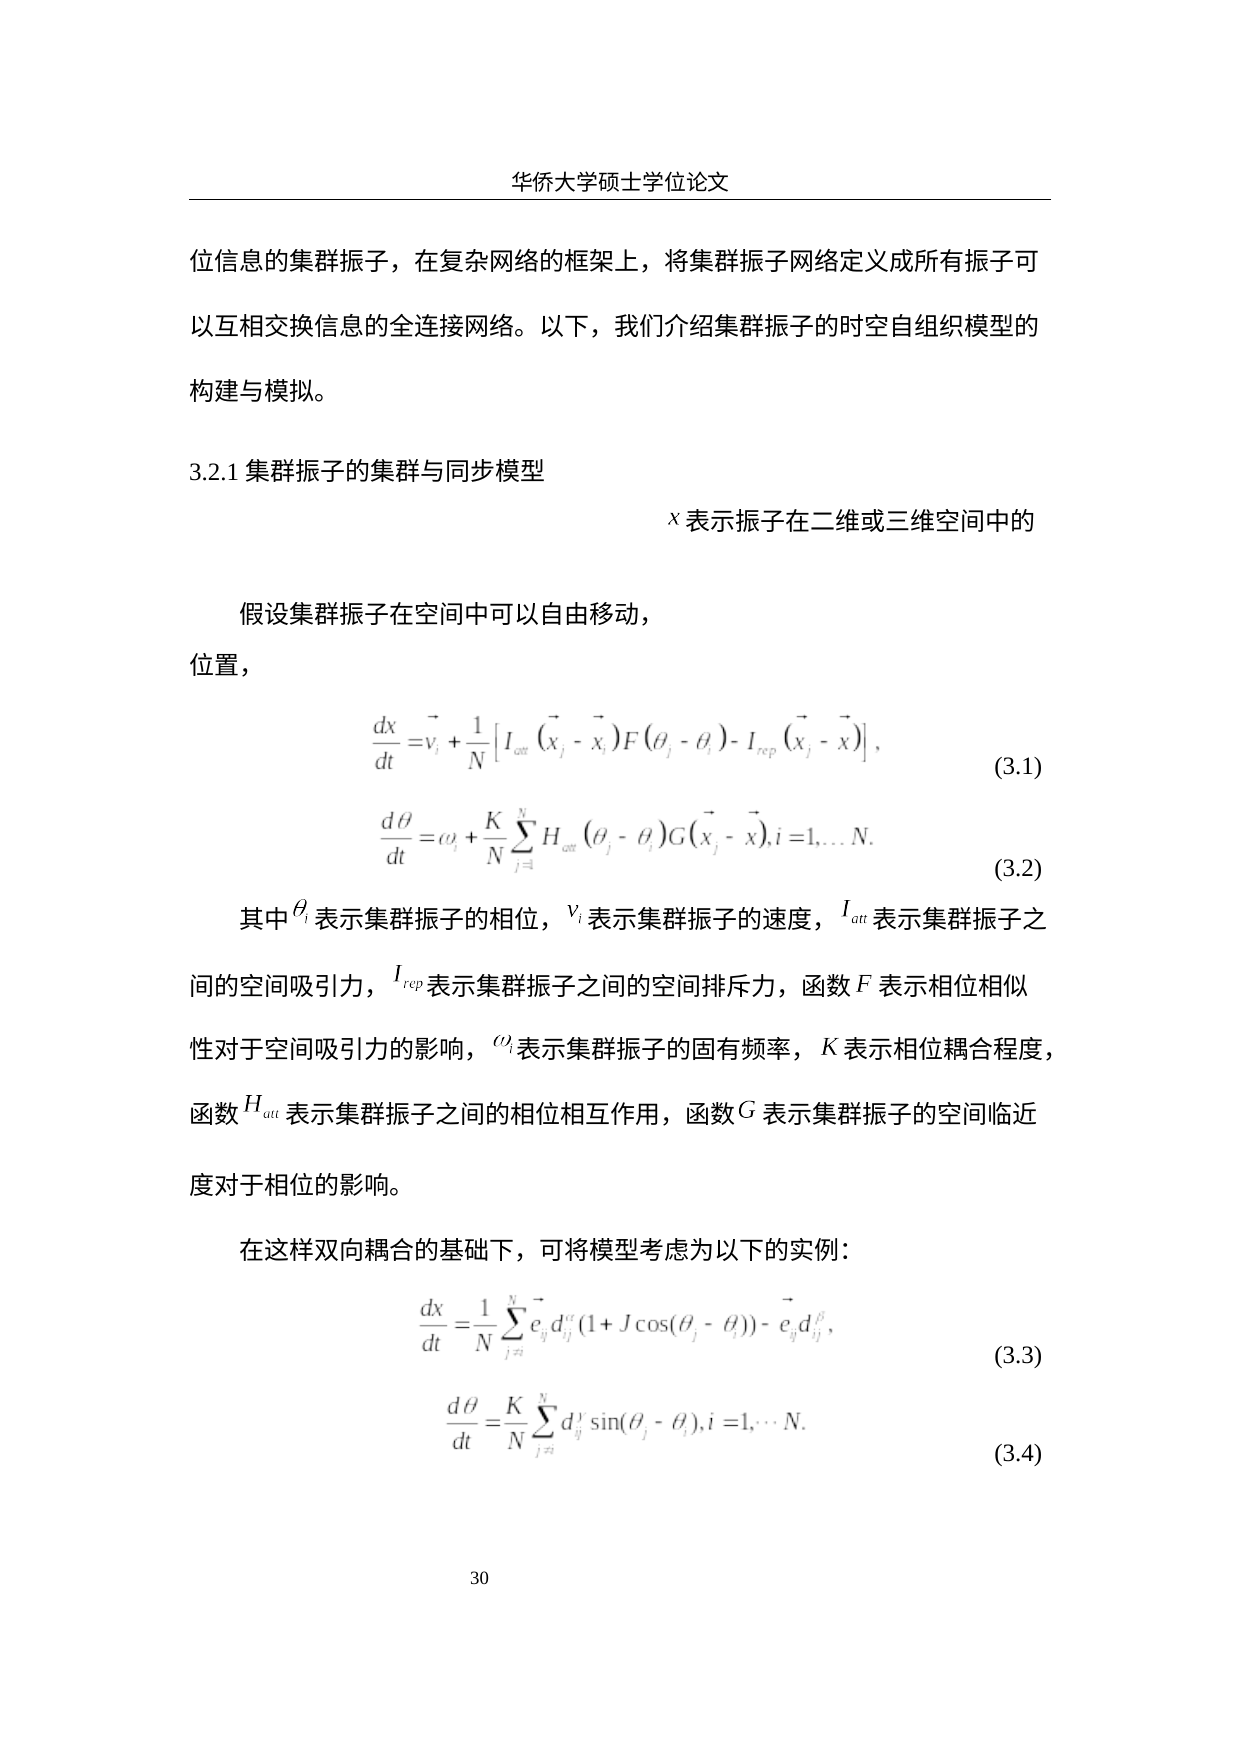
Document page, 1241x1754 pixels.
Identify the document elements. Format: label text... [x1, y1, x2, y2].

text 假设集群振子在空间中可以自由移动，表示振子在二维或三维空间中的位置， [189, 501, 1051, 696]
text (3.2) [189, 794, 1051, 891]
text 其中表示集群振子的相位，表示集群振子的速度，表示集群振子之间的空间吸引力，表示集群振子之间的空间排斥力，函数表示相位相似性对于空间吸引力的影响，表示集群振子的固有频率，表示相位耦合程度，函数表示集群振子之间的相位相互作用，函数表示集群振子的空间临近度对于相位的影响。 [189, 891, 1051, 1216]
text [189, 227, 1051, 422]
text (3.4) [189, 1379, 1051, 1476]
subtitle 3.2.1 集群振子的集群与同步模型 [189, 447, 1051, 489]
text 在这样双向耦合的基础下，可将模型考虑为以下的实例： [189, 1216, 1051, 1281]
text (3.3) [189, 1281, 1051, 1379]
text (3.1) [189, 696, 1051, 794]
